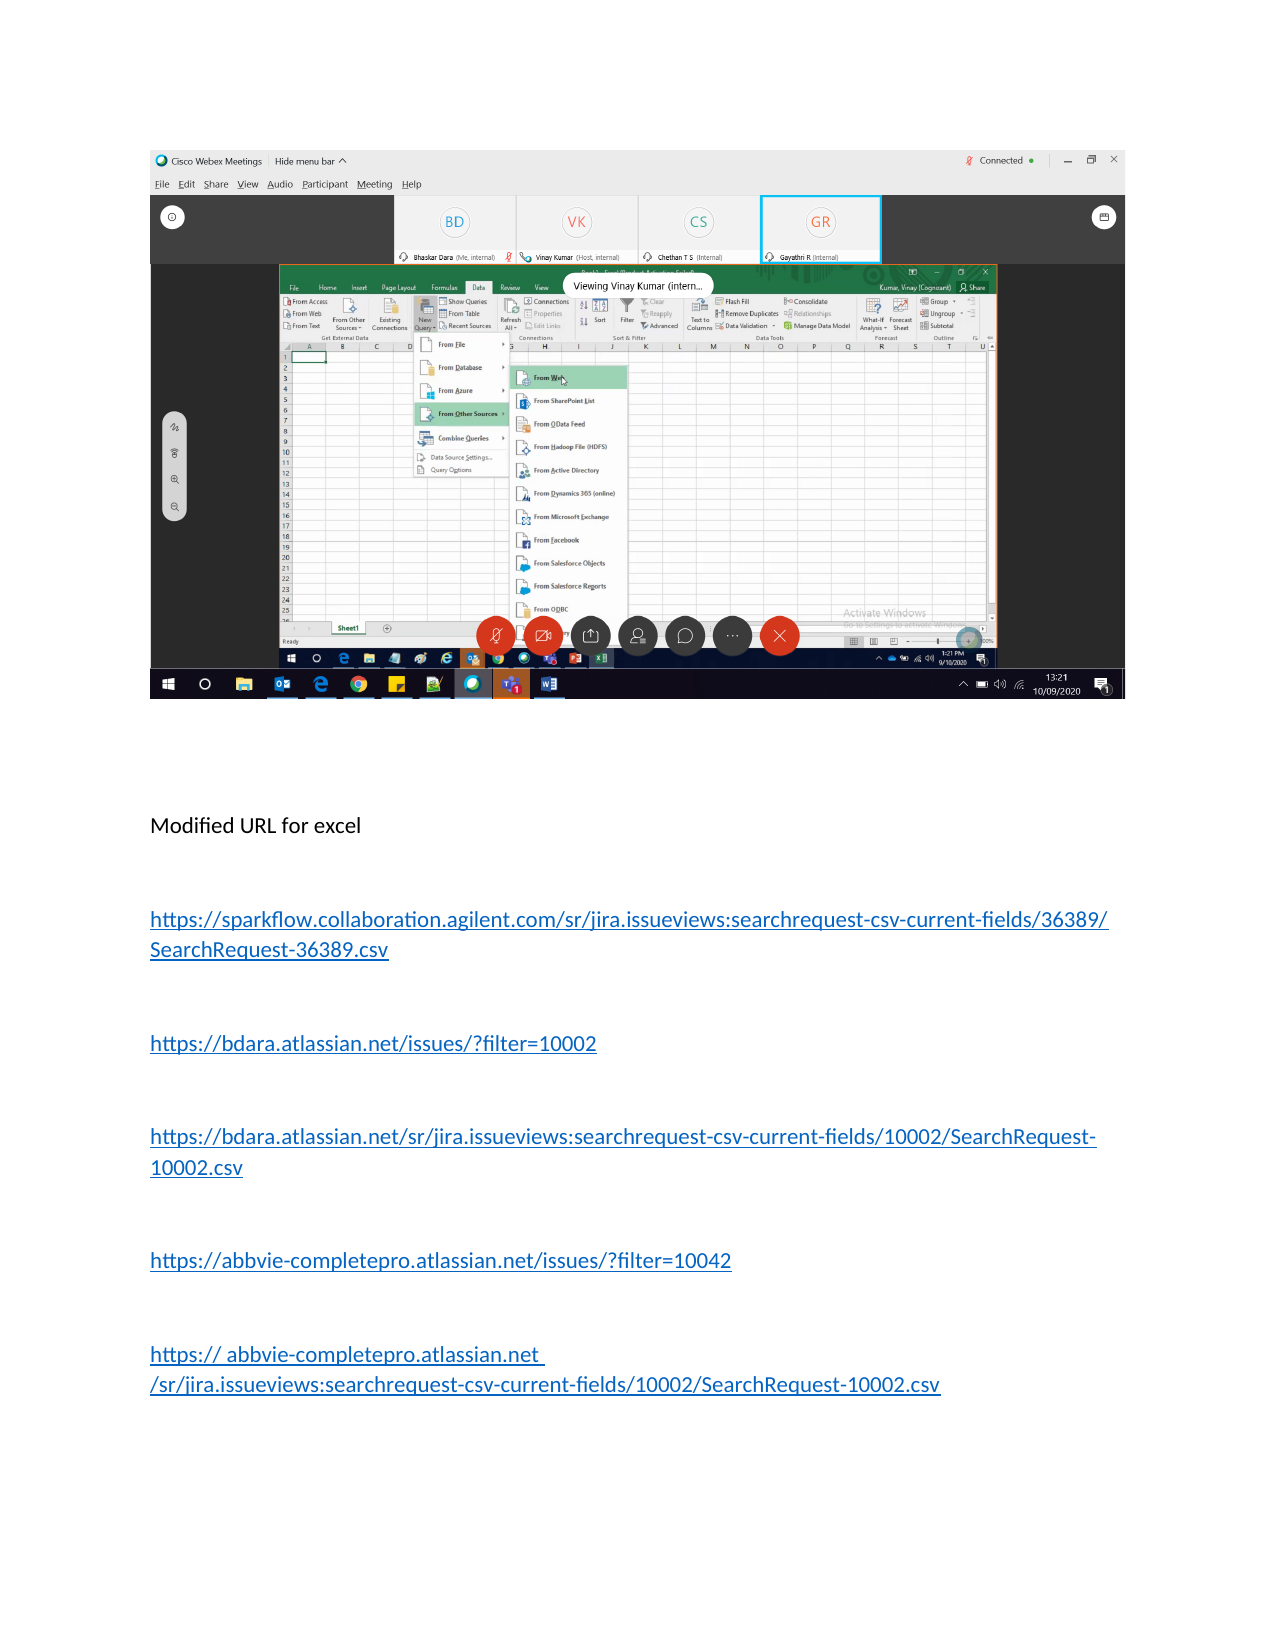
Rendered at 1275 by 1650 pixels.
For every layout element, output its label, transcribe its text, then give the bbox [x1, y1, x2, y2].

text https://sparkflow.collaboration.agilent.com/sr/jira.issueviews:searchrequest-csv-current-fields/36389/SearchRequest-36389.csv [150, 905, 1125, 963]
text https://bdara.atlassian.net/sr/jira.issueviews:searchrequest-csv-current-fields/10002/SearchRequest-10002.csv [150, 1122, 1125, 1181]
picture [150, 150, 1125, 699]
text https://abbvie-completepro.atlassian.net/issues/?filter=10042 [150, 1246, 1125, 1274]
text https://bdara.atlassian.net/issues/?filter=10002 [150, 1029, 1125, 1057]
text https:// abbvie-completepro.atlassian.net /sr/jira.issueviews:searchrequest-csv-current-fields/10002/SearchRequest-10002.csv [150, 1340, 1125, 1398]
text Modified URL for excel [150, 811, 1125, 839]
